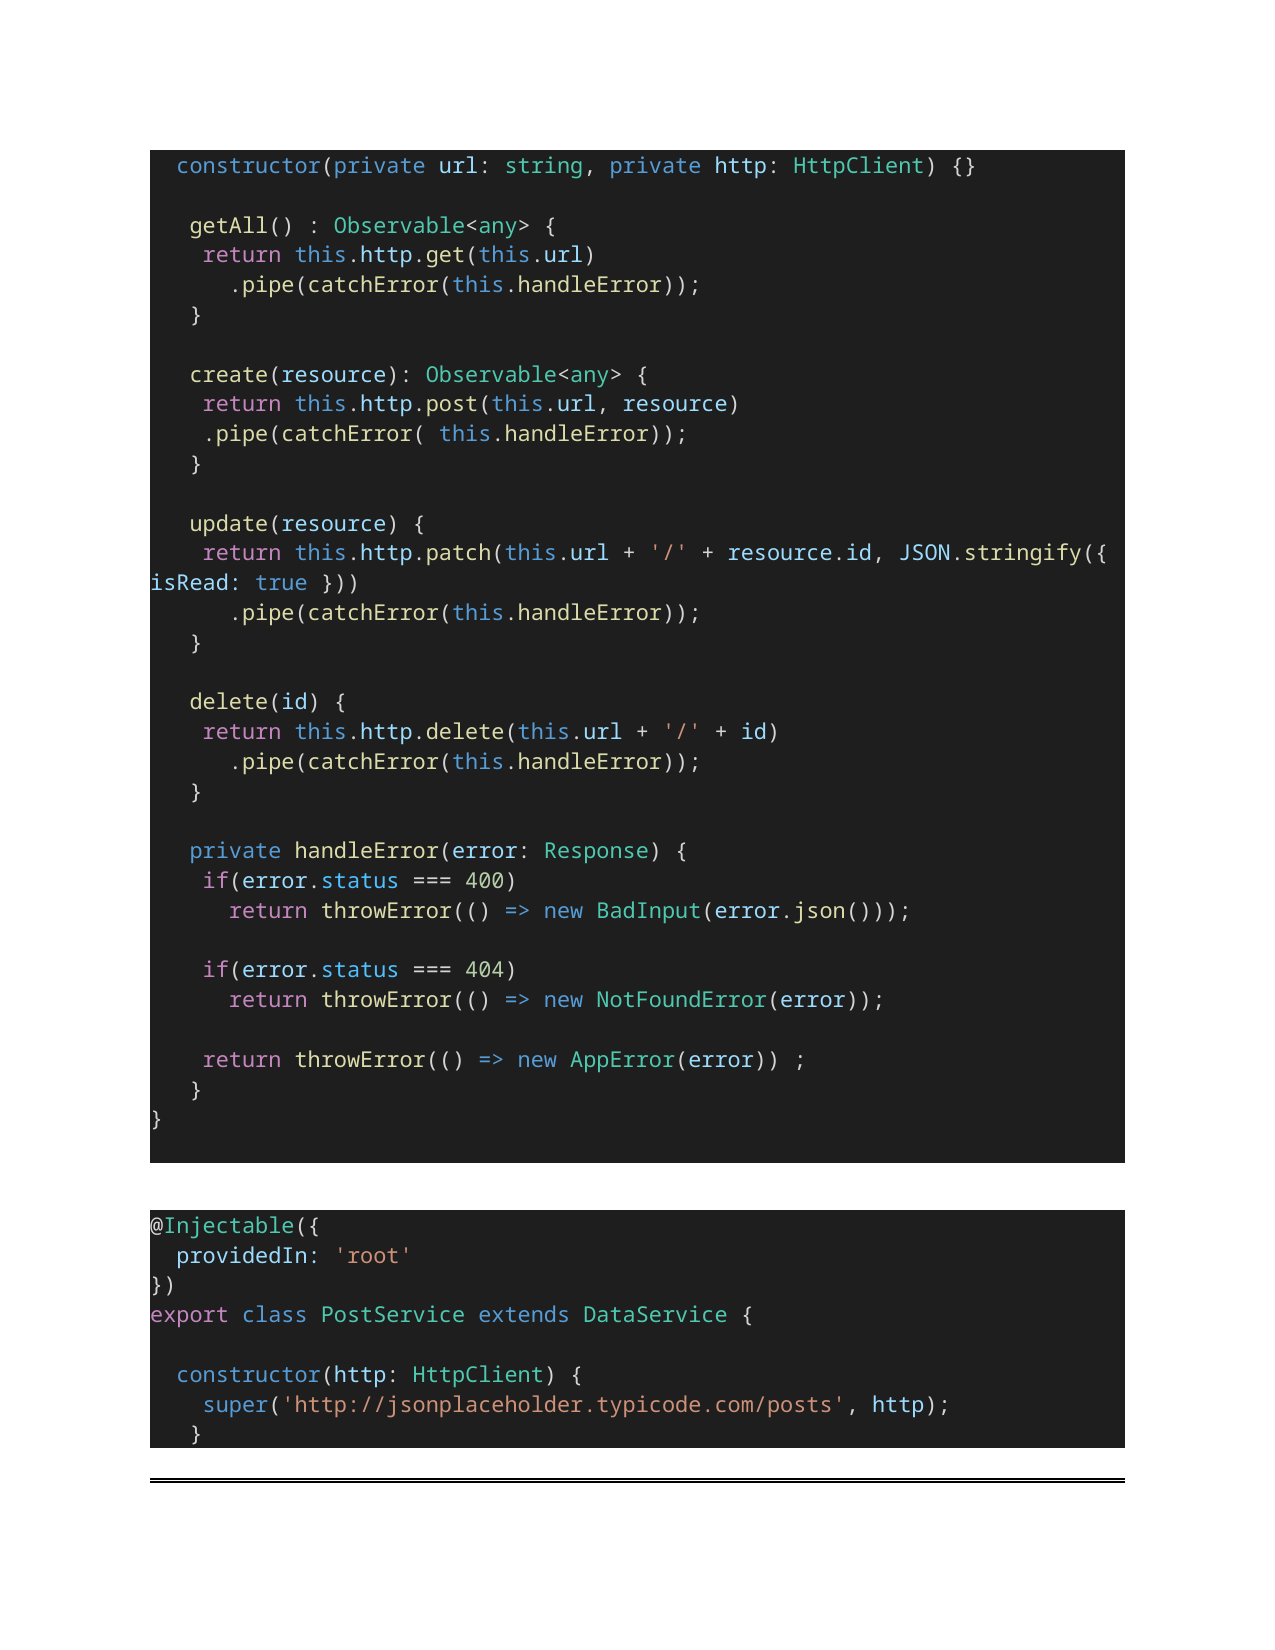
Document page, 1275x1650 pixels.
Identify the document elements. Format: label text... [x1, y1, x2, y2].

text .pipe(catchError(this.handleError)); [150, 269, 1125, 299]
text constructor(private url: string, private http: HttpClient) {} [150, 150, 1125, 180]
text return this.http.delete(this.url + '/' + id) [150, 716, 1125, 746]
text @Injectable({ [150, 1210, 1125, 1239]
text return throwError(() => new AppError(error)) ; [150, 1044, 1125, 1073]
text super('http://jsonplaceholder.typicode.com/posts', http); [150, 1388, 1125, 1418]
text } [150, 1418, 1125, 1448]
text if(error.status === 404) [150, 954, 1125, 984]
text if(error.status === 400) [150, 865, 1125, 895]
text return throwError(() => new NotFoundError(error)); [150, 984, 1125, 1014]
text delete(id) { [150, 686, 1125, 716]
text } [150, 776, 1125, 805]
text .pipe(catchError(this.handleError)); [150, 746, 1125, 776]
text constructor(http: HttpClient) { [150, 1359, 1125, 1388]
text } [150, 1103, 1125, 1133]
text update(resource) { [150, 507, 1125, 537]
text } [150, 1073, 1125, 1103]
text return this.http.post(this.url, resource) [150, 388, 1125, 418]
text }) [150, 1269, 1125, 1299]
text } [150, 448, 1125, 478]
text } [150, 627, 1125, 656]
text .pipe(catchError(this.handleError)); [150, 597, 1125, 627]
text return this.http.patch(this.url + '/' + resource.id, JSON.stringify({ isRead: true })) [150, 537, 1125, 597]
text return throwError(() => new BadInput(error.json())); [150, 895, 1125, 924]
text } [150, 299, 1125, 329]
text private handleError(error: Response) { [150, 835, 1125, 865]
text providedIn: 'root' [150, 1239, 1125, 1269]
text return this.http.get(this.url) [150, 239, 1125, 269]
text export class PostService extends DataService { [150, 1299, 1125, 1329]
text create(resource): Observable<any> { [150, 358, 1125, 388]
text getAll() : Observable<any> { [150, 209, 1125, 239]
text .pipe(catchError( this.handleError)); [150, 418, 1125, 448]
